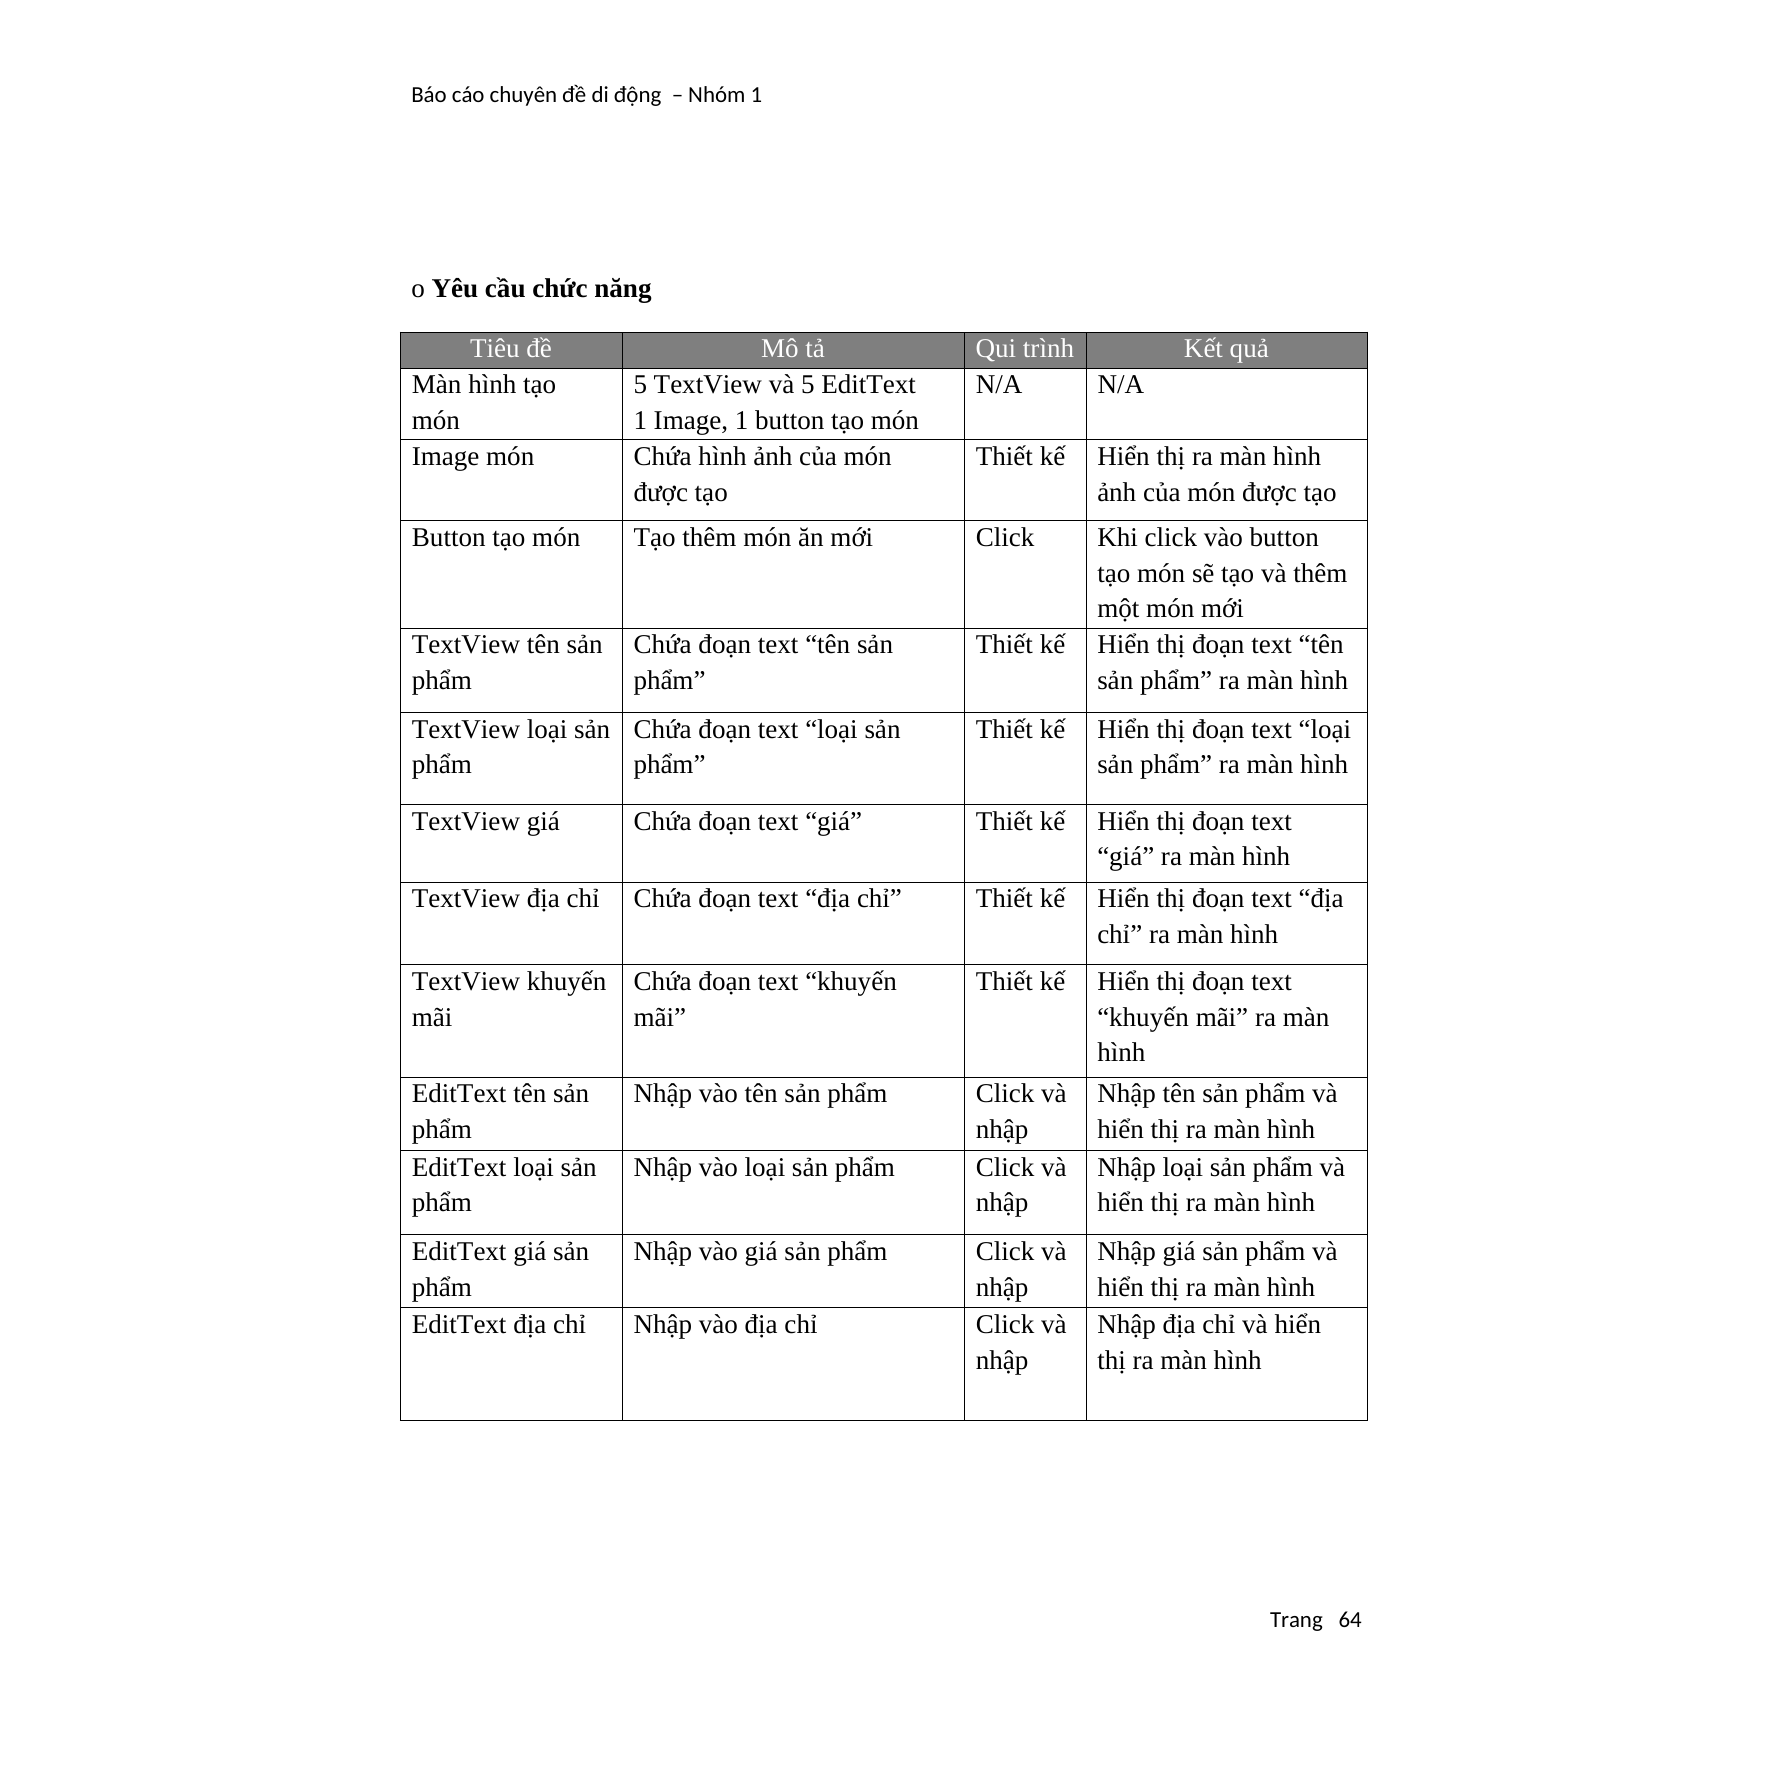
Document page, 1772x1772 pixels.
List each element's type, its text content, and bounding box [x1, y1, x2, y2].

table_cell Nhập vào tên sản phẩm [623, 1078, 964, 1150]
table_cell Thiết kế [965, 629, 1086, 712]
table_cell Click và nhập [965, 1078, 1086, 1150]
table_cell Button tạo món [401, 521, 622, 627]
table_cell TextView giá [401, 805, 622, 882]
table_cell Chứa đoạn text “tên sản phẩm” [623, 629, 964, 712]
table_cell TextView khuyến mãi [401, 965, 622, 1077]
table_cell Thiết kế [965, 883, 1086, 964]
table_cell EditText giá sản phẩm [401, 1235, 622, 1307]
table_cell TextView loại sản phẩm [401, 713, 622, 804]
table_cell Thiết kế [965, 965, 1086, 1077]
table_header Kết quả [1087, 333, 1367, 368]
table_header Tiêu đề [401, 333, 622, 368]
table_cell TextView địa chỉ [401, 883, 622, 964]
table_cell Chứa đoạn text “khuyến mãi” [623, 965, 964, 1077]
table_cell Khi click vào button tạo món sẽ tạo và thêm một món mới [1087, 521, 1367, 627]
table_cell Click [965, 521, 1086, 627]
table_cell EditText tên sản phẩm [401, 1078, 622, 1150]
table_cell Hiển thị đoạn text “tên sản phẩm” ra màn hình [1087, 629, 1367, 712]
table_cell Chứa đoạn text “loại sản phẩm” [623, 713, 964, 804]
table_cell Nhập địa chỉ và hiển thị ra màn hình [1087, 1308, 1367, 1420]
table_cell Hiển thị đoạn text “loại sản phẩm” ra màn hình [1087, 713, 1367, 804]
table_header Mô tả [623, 333, 964, 368]
table_cell EditText loại sản phẩm [401, 1151, 622, 1234]
table_cell N/A [965, 369, 1086, 439]
table_cell Click và nhập [965, 1308, 1086, 1420]
table_cell Hiển thị đoạn text “giá” ra màn hình [1087, 805, 1367, 882]
table_cell TextView tên sản phẩm [401, 629, 622, 712]
table_cell Thiết kế [965, 440, 1086, 520]
table_cell Thiết kế [965, 805, 1086, 882]
table_cell Nhập vào loại sản phẩm [623, 1151, 964, 1234]
table_header Qui trình [965, 333, 1086, 368]
text o Yêu cầu chức năng [411, 272, 1363, 303]
table_cell EditText địa chỉ [401, 1308, 622, 1420]
table_cell Nhập vào giá sản phẩm [623, 1235, 964, 1307]
table_cell Chứa đoạn text “địa chỉ” [623, 883, 964, 964]
table_cell Image món [401, 440, 622, 520]
table_cell Màn hình tạo món [401, 369, 622, 439]
table_cell Hiển thị ra màn hình ảnh của món được tạo [1087, 440, 1367, 520]
table_cell Hiển thị đoạn text “khuyến mãi” ra màn hình [1087, 965, 1367, 1077]
table_cell Nhập tên sản phẩm và hiển thị ra màn hình [1087, 1078, 1367, 1150]
table_cell N/A [1087, 369, 1367, 439]
table_cell Nhập loại sản phẩm và hiển thị ra màn hình [1087, 1151, 1367, 1234]
table_cell Hiển thị đoạn text “địa chỉ” ra màn hình [1087, 883, 1367, 964]
table_cell Chứa hình ảnh của món được tạo [623, 440, 964, 520]
table_cell 5 TextView và 5 EditText 1 Image, 1 button tạo món [623, 369, 964, 439]
table_cell Click và nhập [965, 1235, 1086, 1307]
table_cell Chứa đoạn text “giá” [623, 805, 964, 882]
table_cell Click và nhập [965, 1151, 1086, 1234]
table_cell Tạo thêm món ăn mới [623, 521, 964, 627]
table_cell Nhập vào địa chỉ [623, 1308, 964, 1420]
table_cell Thiết kế [965, 713, 1086, 804]
table_cell Nhập giá sản phẩm và hiển thị ra màn hình [1087, 1235, 1367, 1307]
